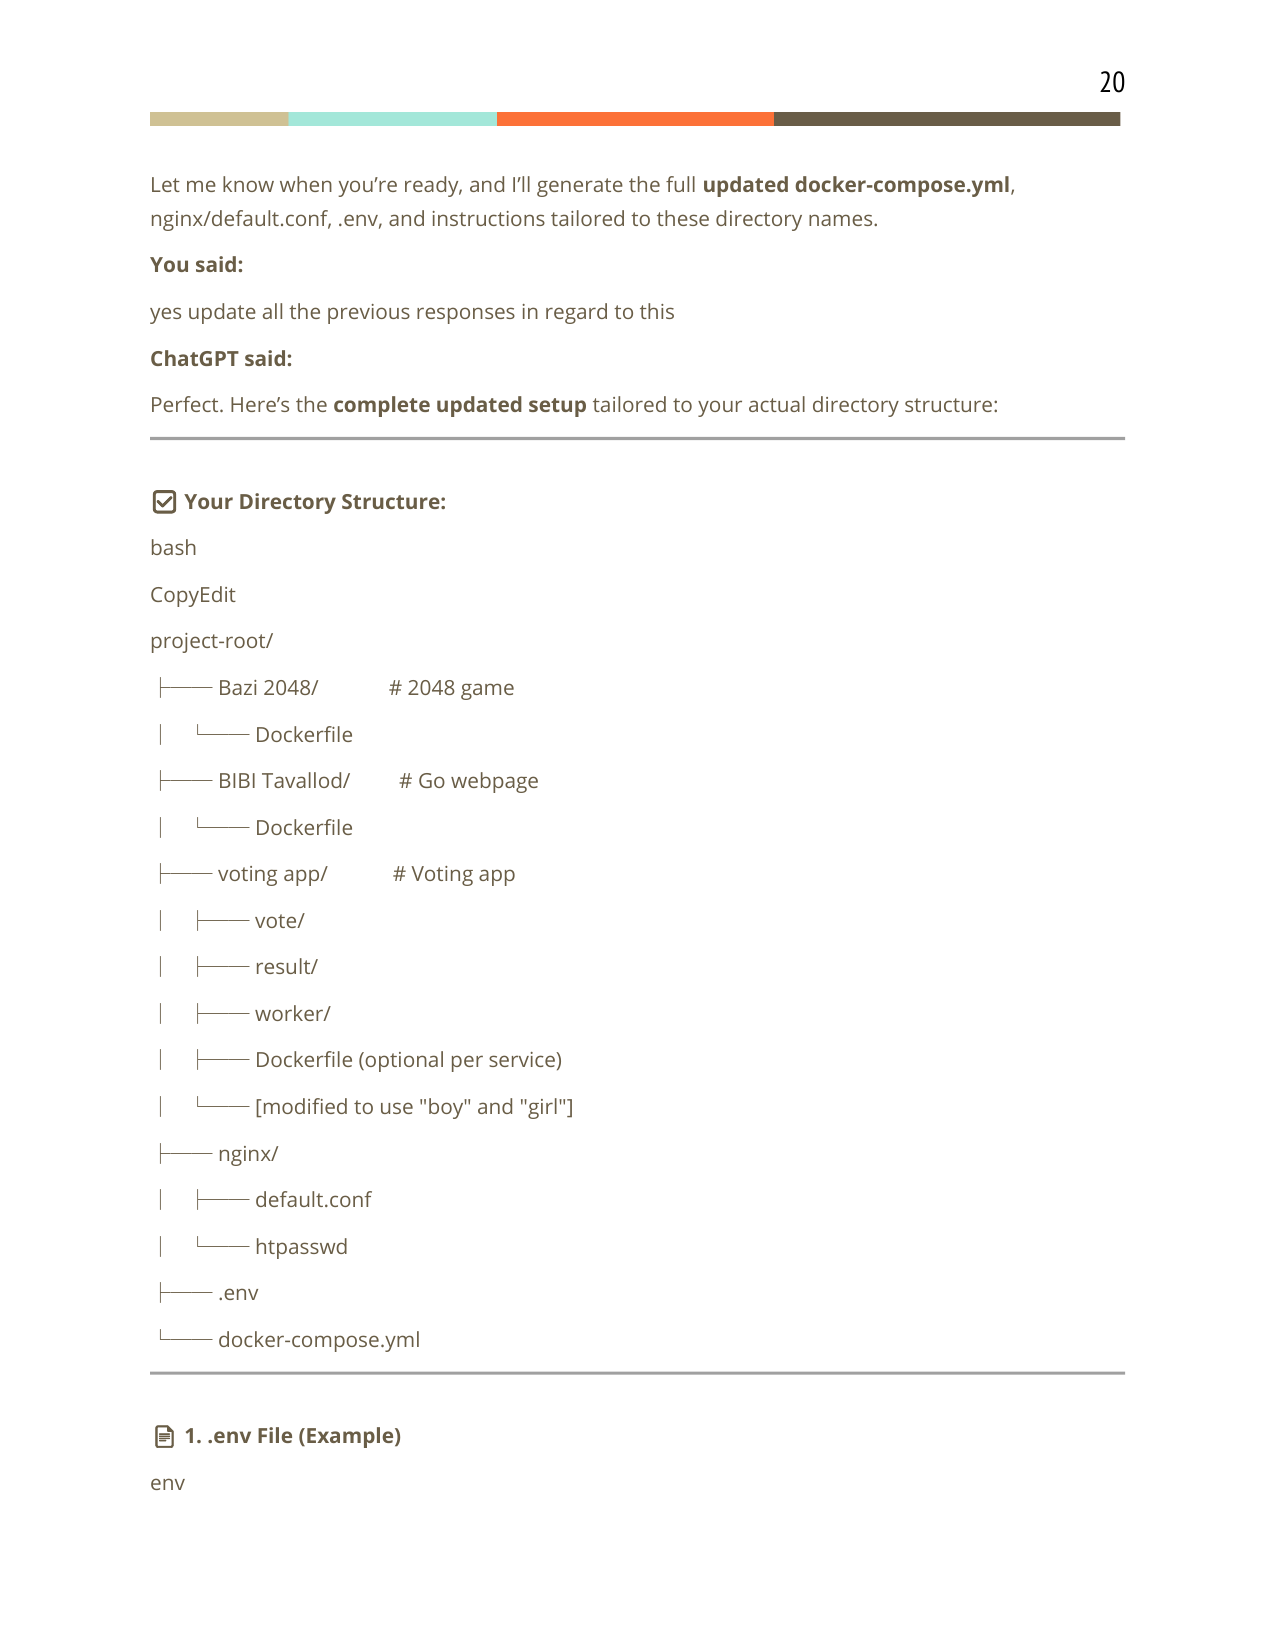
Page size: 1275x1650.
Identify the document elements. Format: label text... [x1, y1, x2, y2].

text │ ├── default.conf [150, 1185, 1125, 1214]
text Let me know when you’re ready, and I’ll generate the full updated docker-compose.yml, nginx/default.conf, .env, and instructions tailored to these directory names. [150, 170, 1125, 232]
text project-root/ [150, 627, 1125, 655]
text │ ├── worker/ [150, 999, 1125, 1027]
text ├── Bazi 2048/ # 2048 game [150, 673, 1125, 702]
text CopyEdit [150, 580, 1125, 608]
text bash [150, 533, 1125, 562]
text │ ├── result/ [150, 952, 1125, 981]
text ├── nginx/ [150, 1139, 1125, 1167]
picture [150, 112, 1121, 126]
text env [150, 1468, 1125, 1497]
text │ ├── vote/ [150, 906, 1125, 934]
text yes update all the previous responses in regard to this [150, 297, 1125, 326]
text │ └── Dockerfile [150, 813, 1125, 841]
text You said: [150, 251, 1125, 279]
text 📄 1. .env File (Example) [150, 1422, 1125, 1450]
text ChatGPT said: [150, 344, 1125, 372]
text ✅ Your Directory Structure: [150, 487, 1125, 515]
text │ └── Dockerfile [150, 720, 1125, 748]
text │ ├── Dockerfile (optional per service) [150, 1046, 1125, 1074]
text Perfect. Here’s the complete updated setup tailored to your actual directory structure: [150, 390, 1125, 419]
text ├── BIBI Tavallod/ # Go webpage [150, 766, 1125, 795]
text ├── voting app/ # Voting app [150, 859, 1125, 888]
text └── docker-compose.yml [150, 1325, 1125, 1353]
text ├── .env [150, 1278, 1125, 1307]
text │ └── htpasswd [150, 1232, 1125, 1260]
text │ └── [modified to use "boy" and "girl"] [150, 1092, 1125, 1121]
